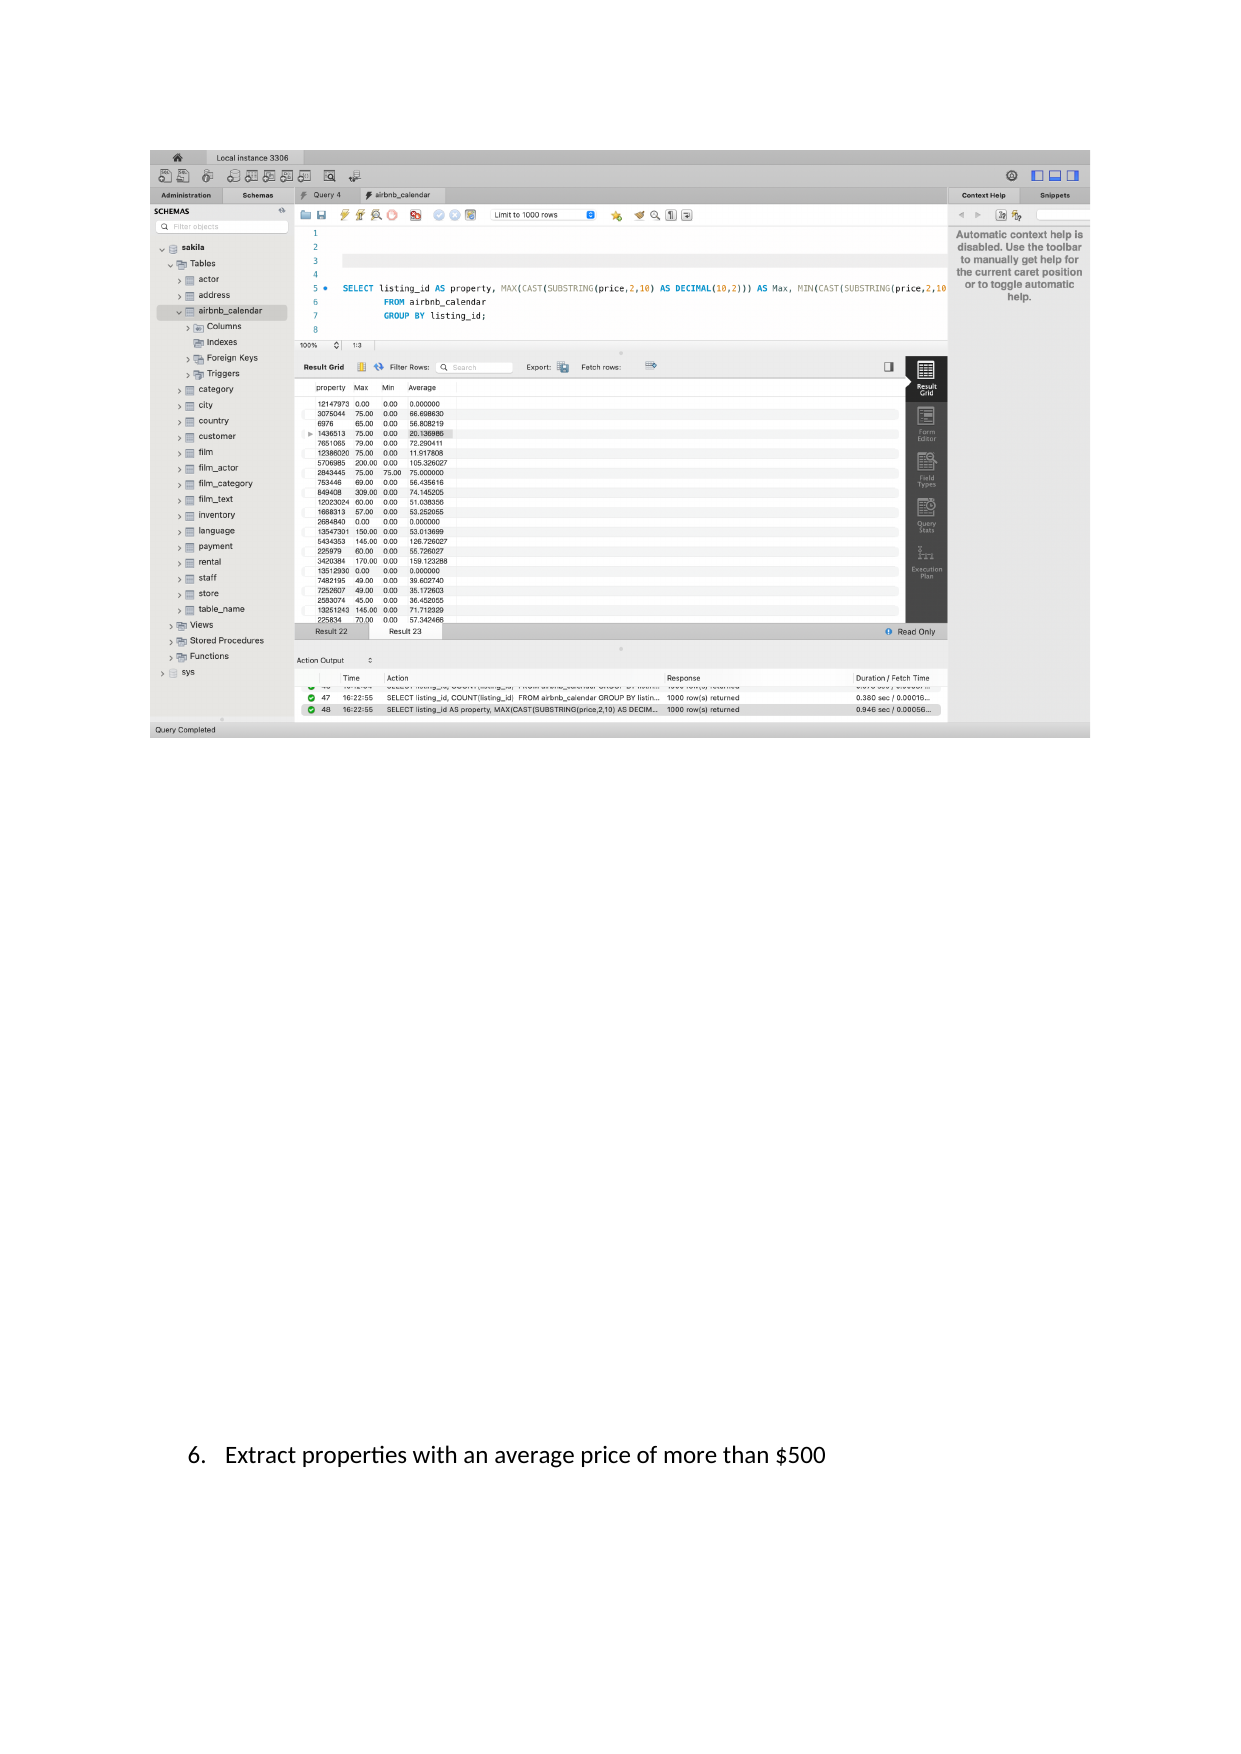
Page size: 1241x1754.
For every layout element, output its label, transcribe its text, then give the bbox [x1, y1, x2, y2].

picture [150, 150, 1091, 738]
list Extract properties with an average price of more than $500 [187, 1439, 1090, 1470]
